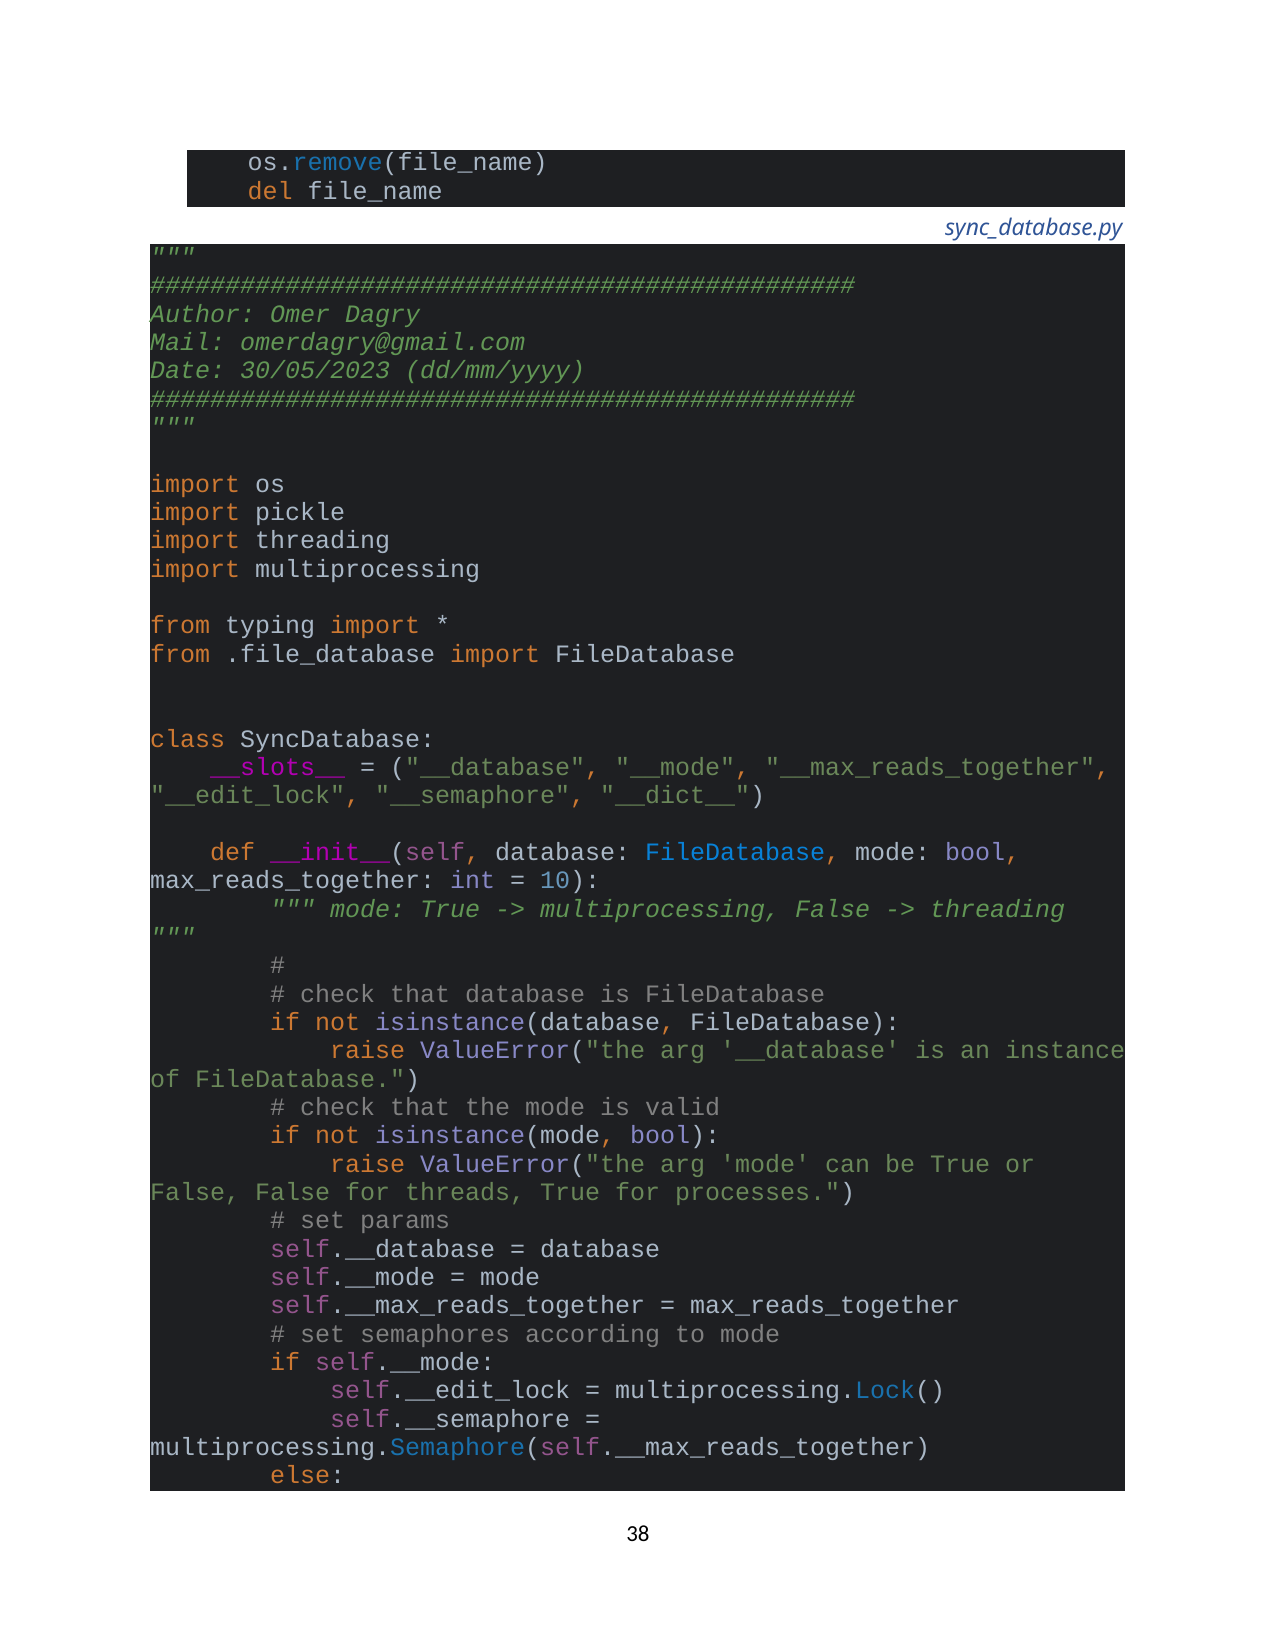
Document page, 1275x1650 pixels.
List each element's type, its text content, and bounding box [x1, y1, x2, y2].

subtitle sync_database.py [150, 211, 1125, 242]
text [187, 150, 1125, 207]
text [150, 244, 1125, 1491]
